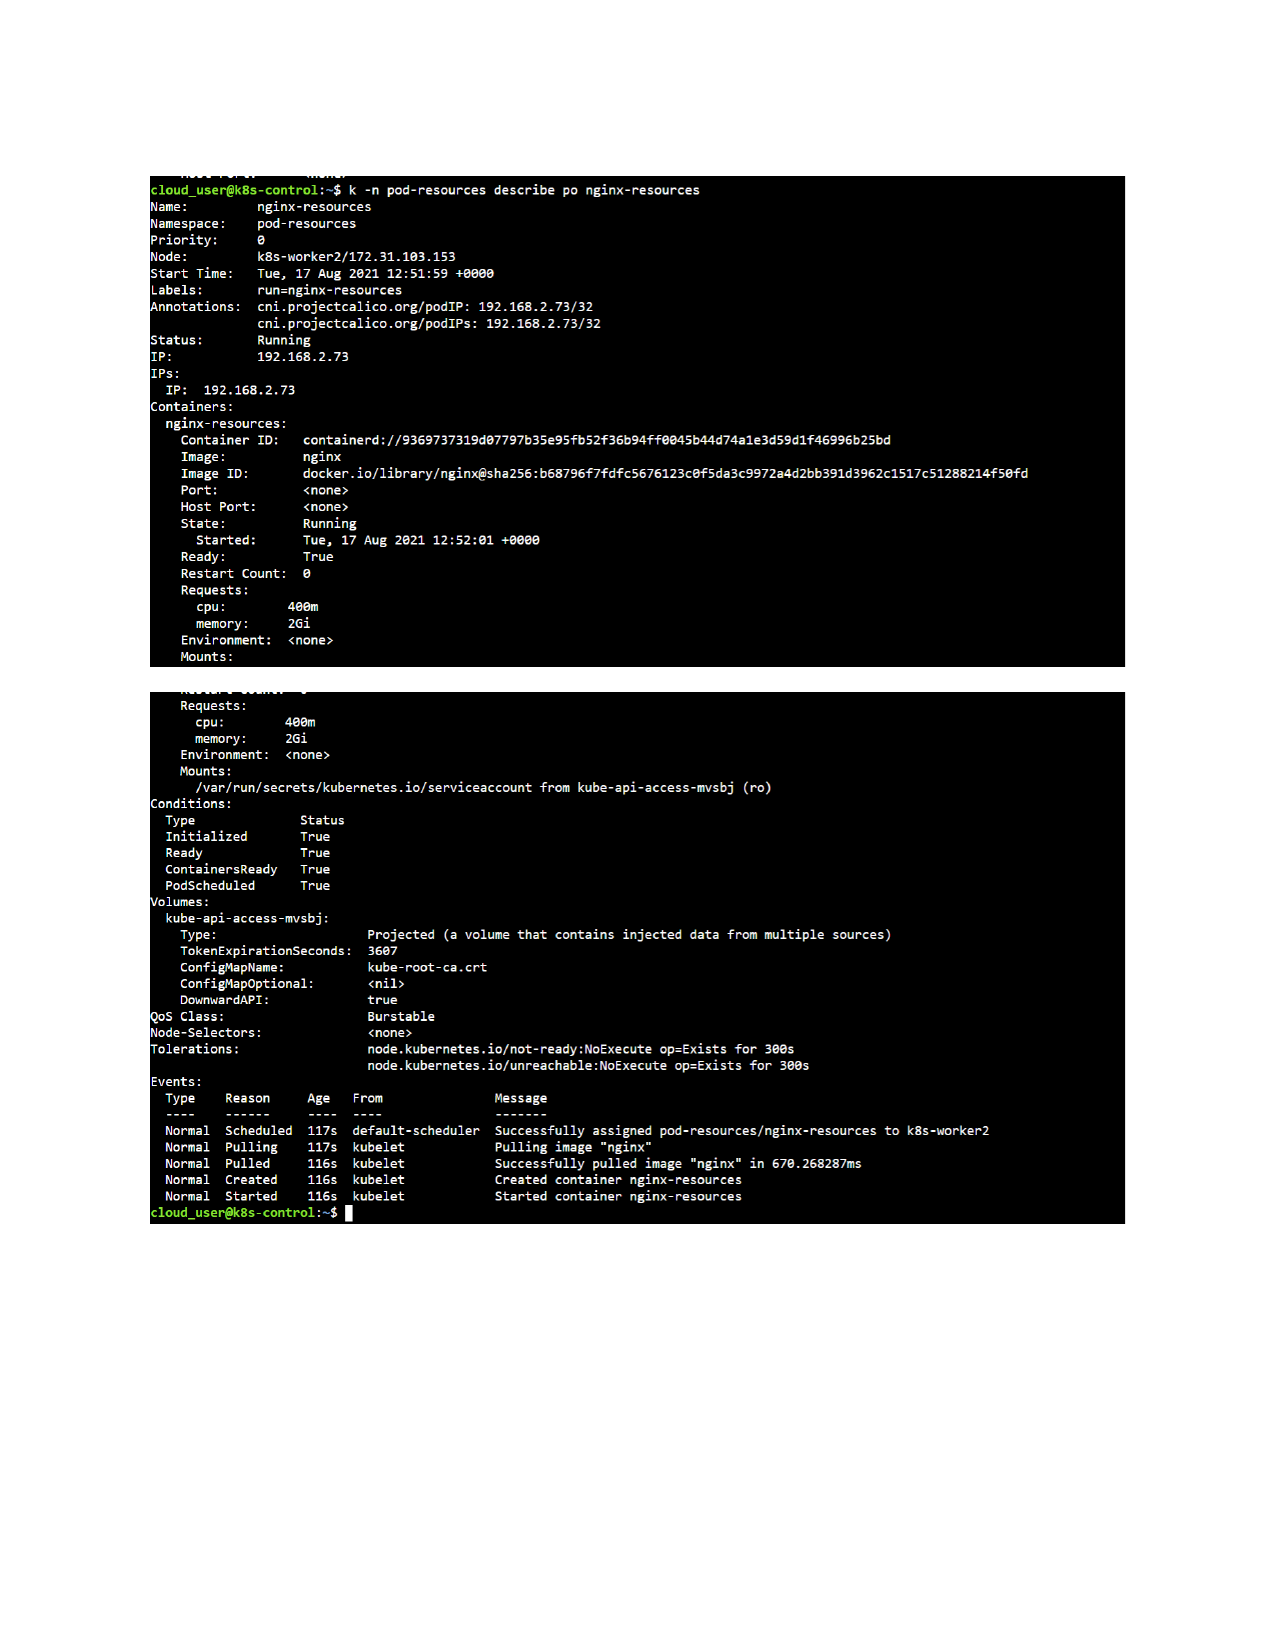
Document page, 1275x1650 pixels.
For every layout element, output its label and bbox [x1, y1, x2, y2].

picture [150, 176, 1125, 667]
picture [150, 692, 1125, 1224]
